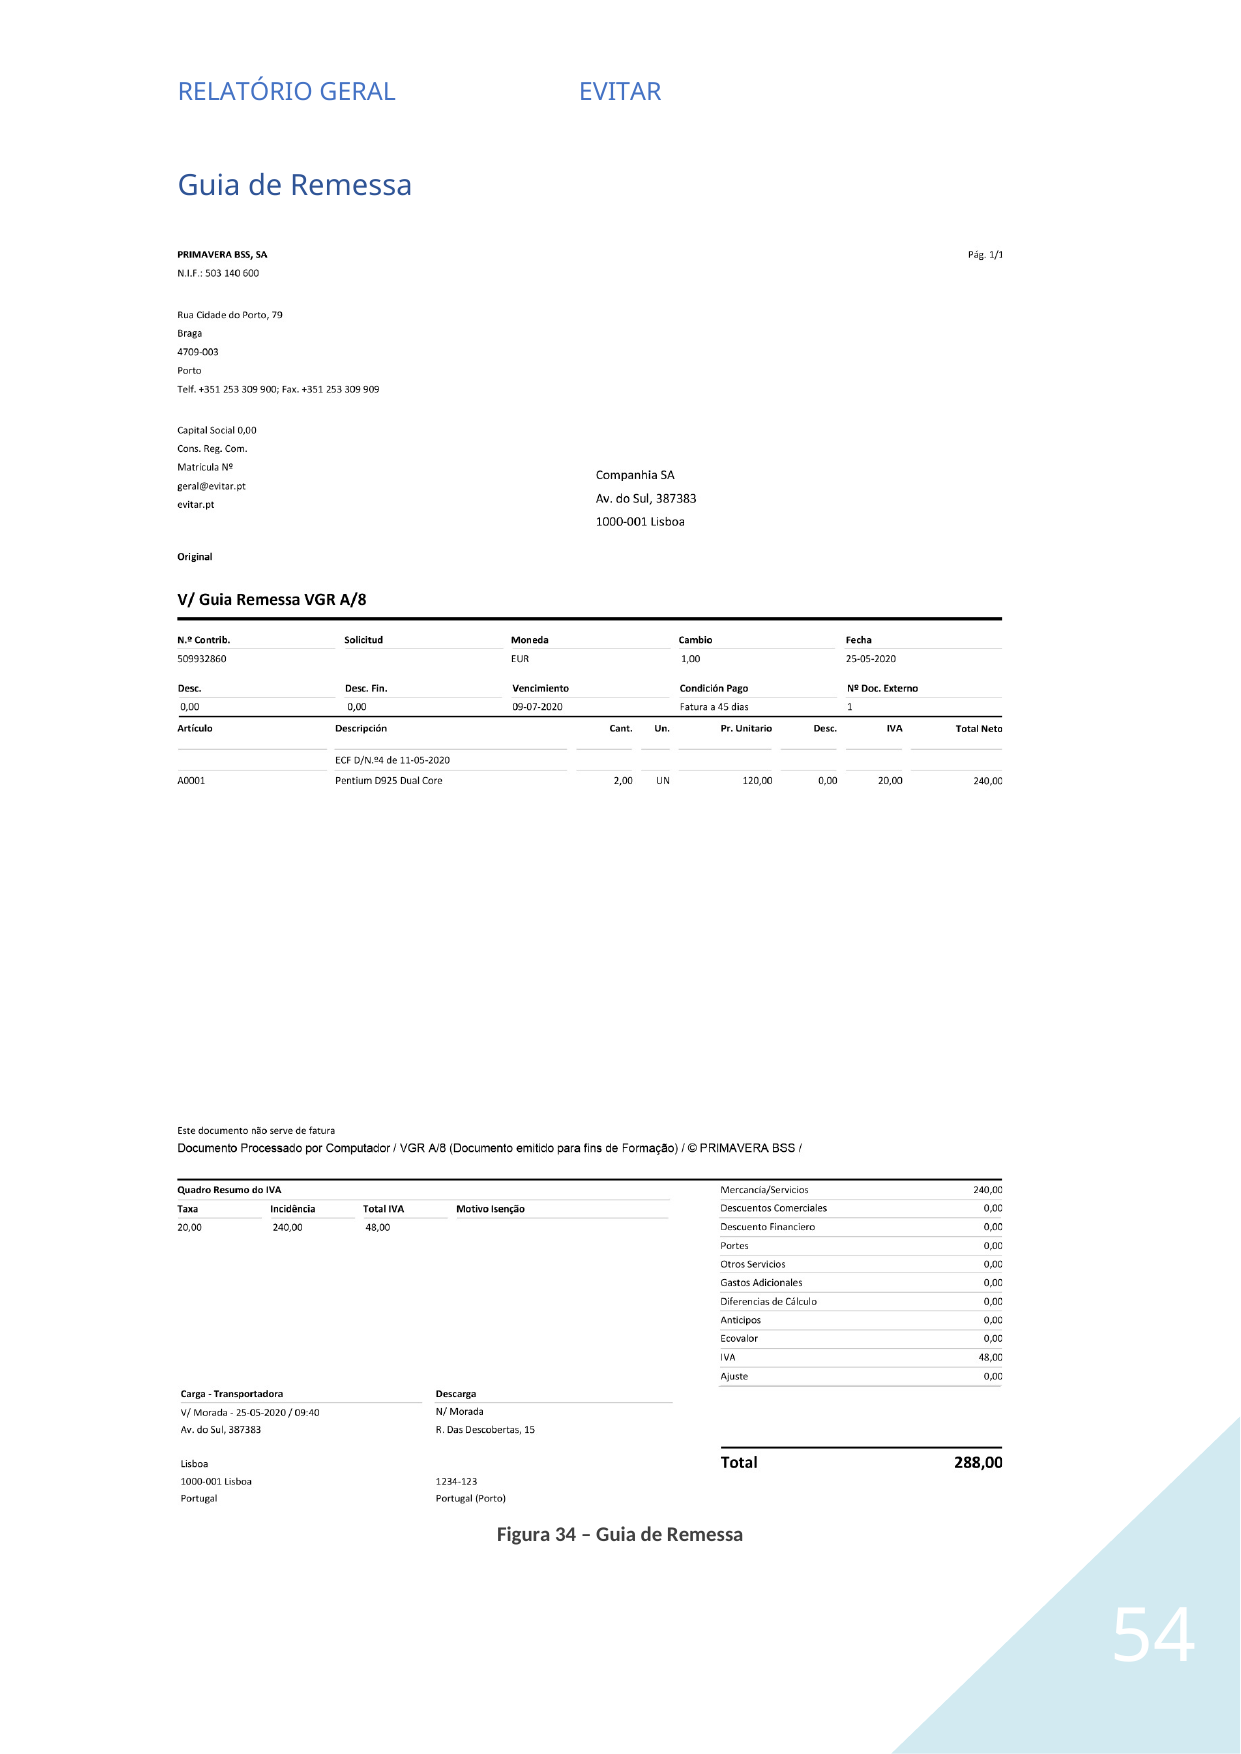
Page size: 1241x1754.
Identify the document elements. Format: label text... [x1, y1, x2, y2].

picture [177, 245, 1003, 1506]
text Figura 34 – Guia de Remessa [177, 1521, 1063, 1546]
subtitle Guia de Remessa [177, 164, 1063, 204]
